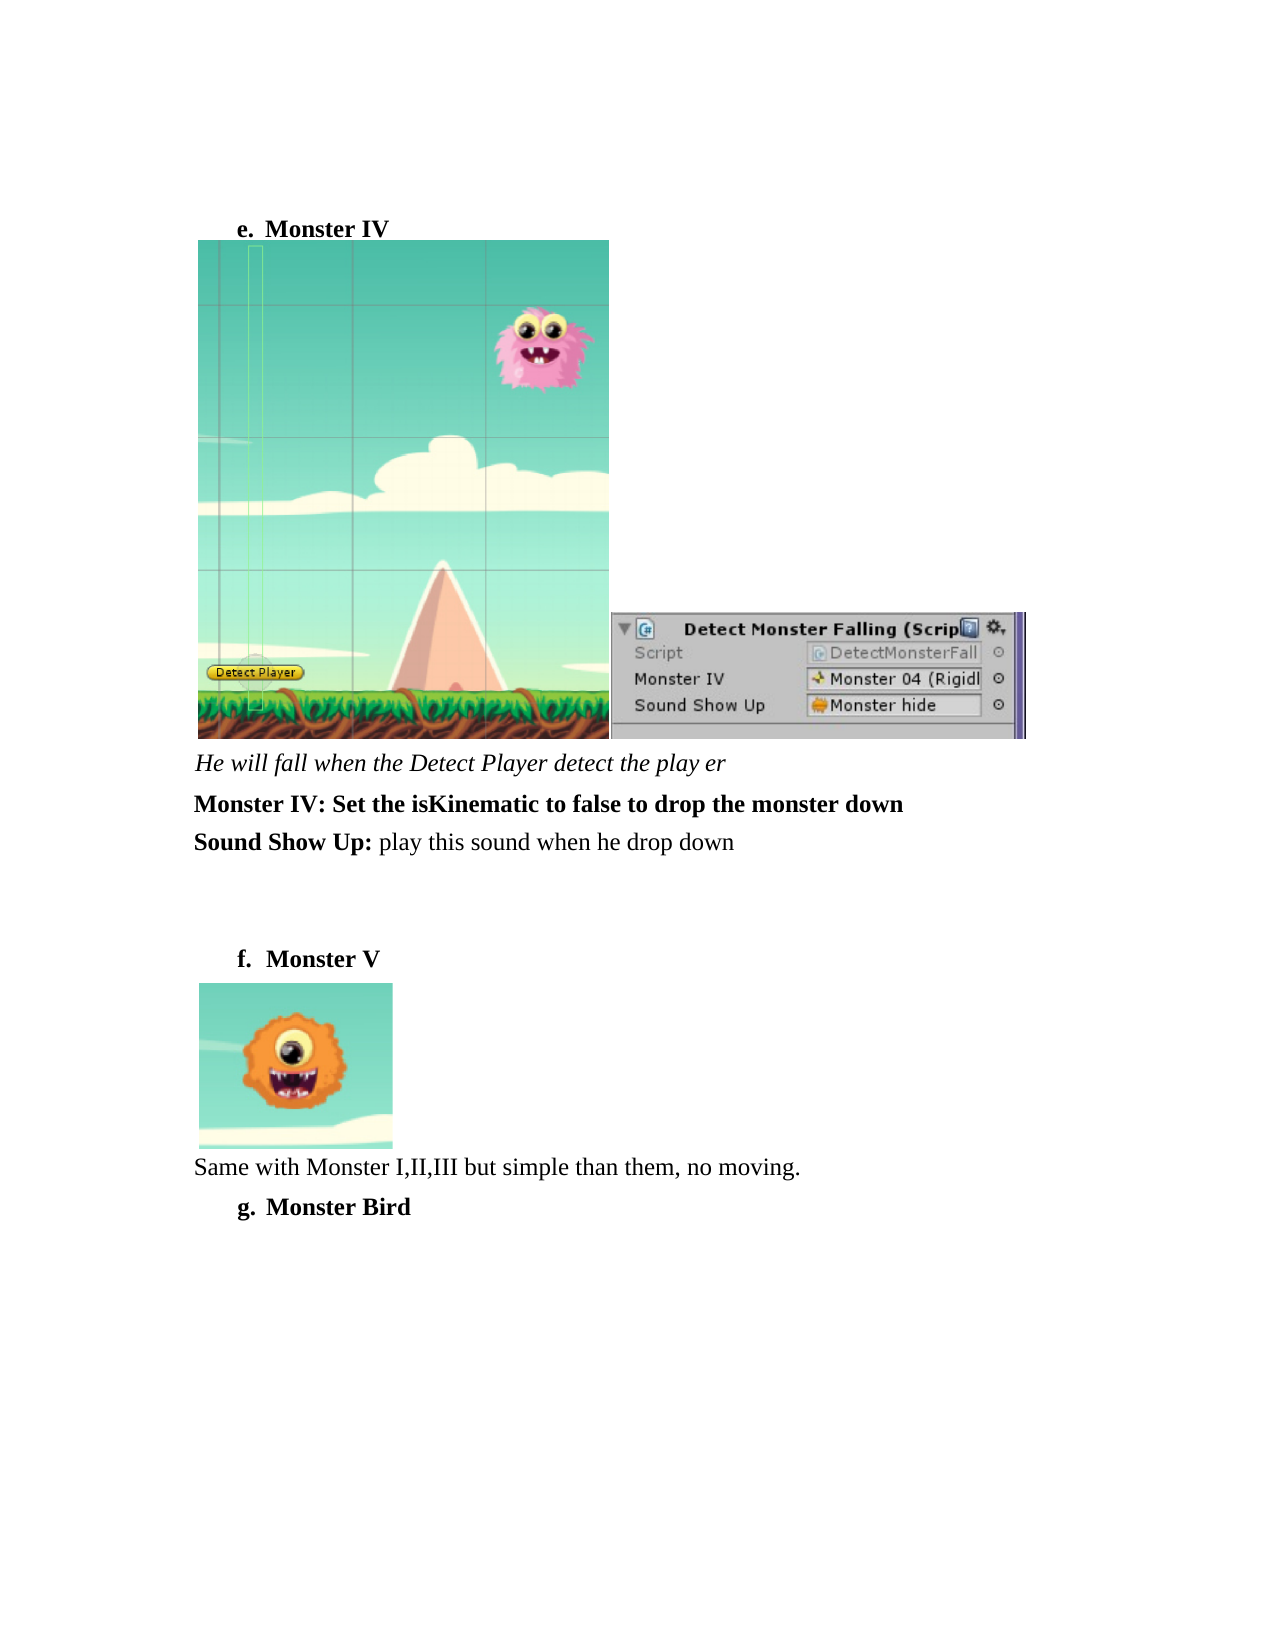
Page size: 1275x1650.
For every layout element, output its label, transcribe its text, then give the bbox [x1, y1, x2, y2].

picture [611, 612, 1026, 739]
list Monster Bird [237, 1192, 1102, 1221]
text Sound Show Up: play this sound when he drop down [193, 827, 1100, 856]
list Monster V [237, 944, 1102, 973]
picture [198, 982, 393, 1149]
text Monster IV: Set the isKinematic to false to drop the monster down [193, 789, 1102, 818]
picture [197, 239, 609, 739]
text Same with Monster I,II,III but simple than them, no moving. [193, 1152, 1100, 1181]
